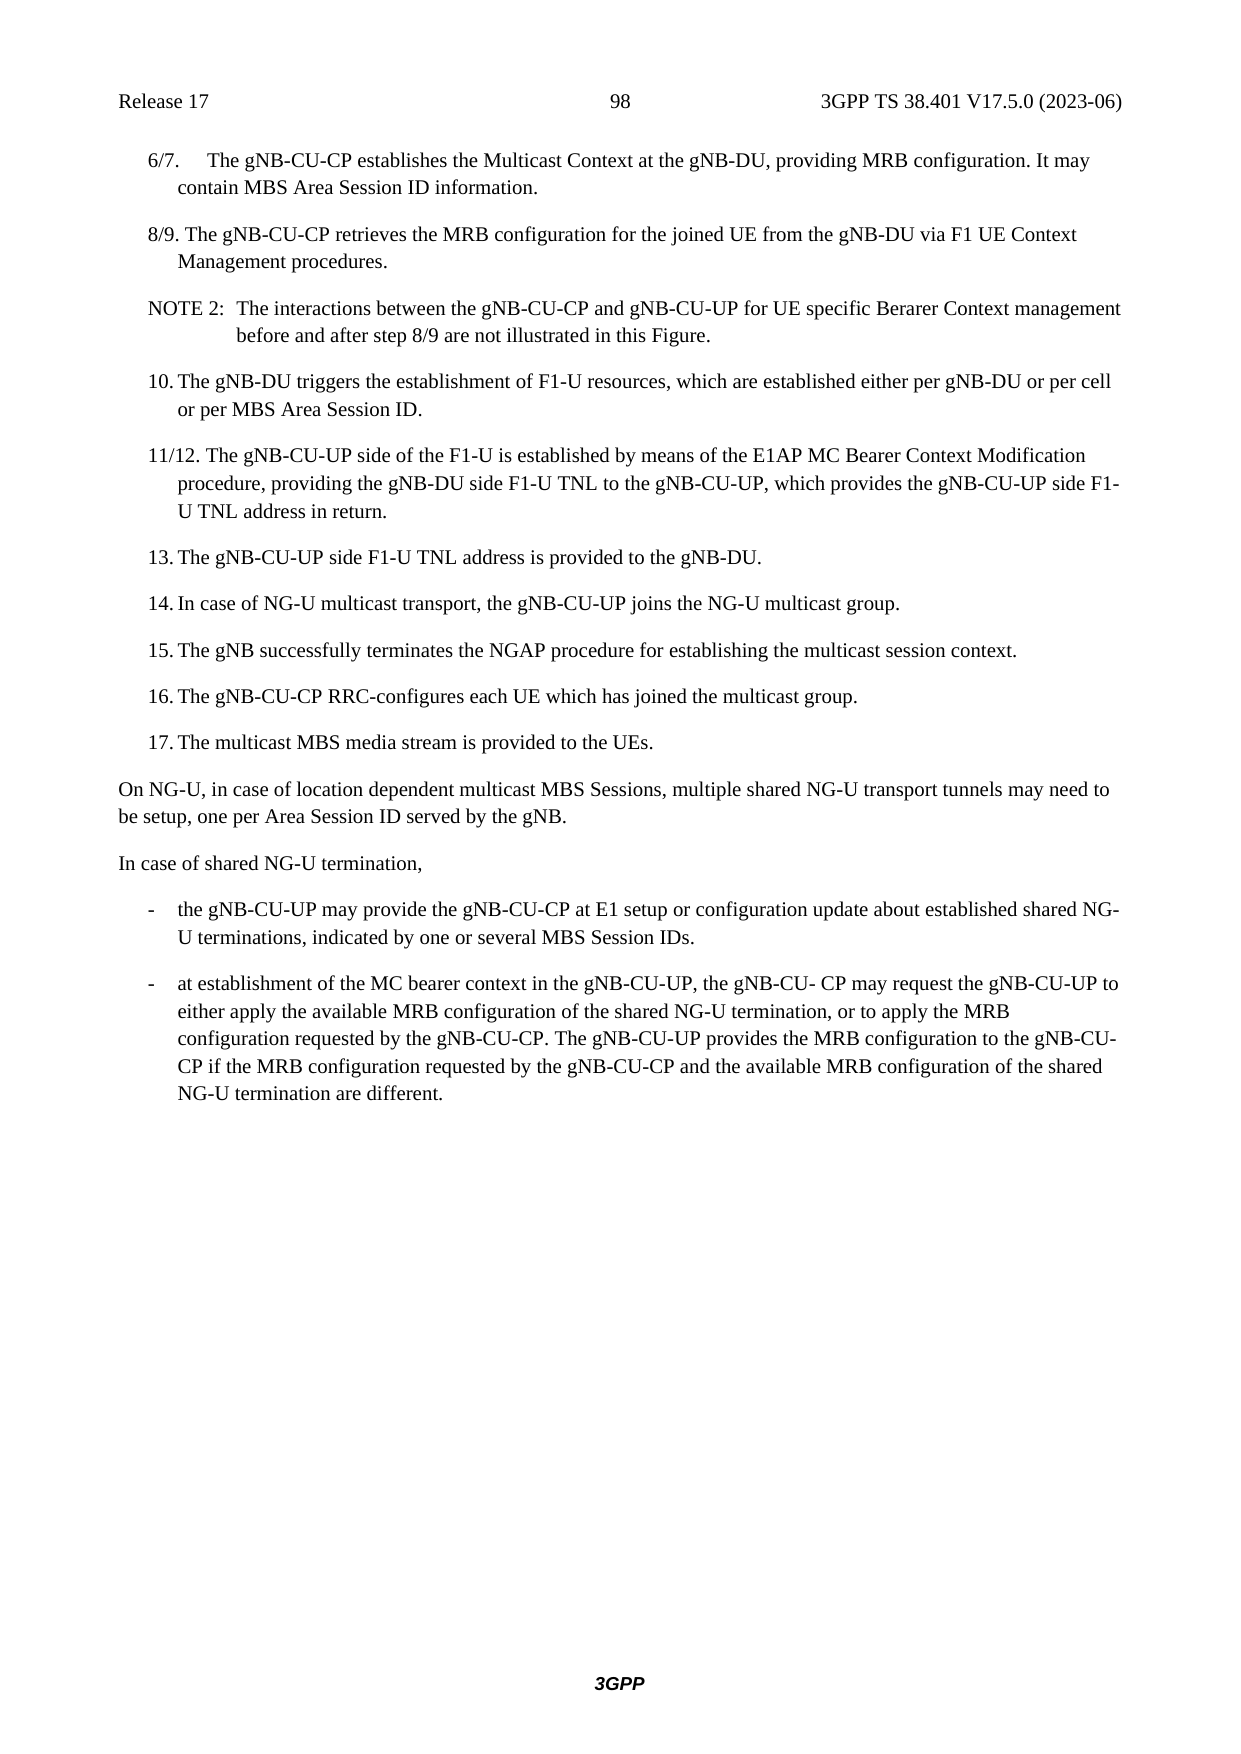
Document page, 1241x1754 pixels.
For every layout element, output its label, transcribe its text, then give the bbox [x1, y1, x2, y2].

text NOTE 2: The interactions between the gNB-CU-CP and gNB-CU-UP for UE specific Berarer Context management before and after step 8/9 are not illustrated in this Figure. [148, 295, 1122, 347]
text 11/12. The gNB-CU-UP side of the F1-U is established by means of the E1AP MC Bearer Context Modification procedure, providing the gNB-DU side F1-U TNL to the gNB-CU-UP, which provides the gNB-CU-UP side F1-U TNL address in return. [148, 443, 1122, 523]
text - at establishment of the MC bearer context in the gNB-CU-UP, the gNB-CU- CP may request the gNB-CU-UP to either apply the available MRB configuration of the shared NG-U termination, or to apply the MRB configuration requested by the gNB-CU-CP. The gNB-CU-UP provides the MRB configuration to the gNB-CU-CP if the MRB configuration requested by the gNB-CU-CP and the available MRB configuration of the shared NG-U termination are different. [148, 971, 1122, 1105]
text 15. The gNB successfully terminates the NGAP procedure for establishing the multicast session context. [148, 638, 1122, 662]
text - the gNB-CU-UP may provide the gNB-CU-CP at E1 setup or configuration update about established shared NG-U terminations, indicated by one or several MBS Session IDs. [148, 897, 1122, 949]
text On NG-U, in case of location dependent multicast MBS Sessions, multiple shared NG-U transport tunnels may need to be setup, one per Area Session ID served by the gNB. [118, 777, 1122, 828]
text 6/7. The gNB-CU-CP establishes the Multicast Context at the gNB-DU, providing MRB configuration. It may contain MBS Area Session ID information. [148, 147, 1122, 199]
text 16. The gNB-CU-CP RRC-configures each UE which has joined the multicast group. [148, 684, 1122, 708]
text 13. The gNB-CU-UP side F1-U TNL address is provided to the gNB-DU. [148, 545, 1122, 569]
text In case of shared NG-U termination, [118, 851, 1122, 875]
text 14. In case of NG-U multicast transport, the gNB-CU-UP joins the NG-U multicast group. [148, 591, 1122, 615]
text 10. The gNB-DU triggers the establishment of F1-U resources, which are established either per gNB-DU or per cell or per MBS Area Session ID. [148, 369, 1122, 421]
text 17. The multicast MBS media stream is provided to the UEs. [148, 730, 1122, 754]
text 8/9. The gNB-CU-CP retrieves the MRB configuration for the joined UE from the gNB-DU via F1 UE Context Management procedures. [148, 221, 1122, 273]
